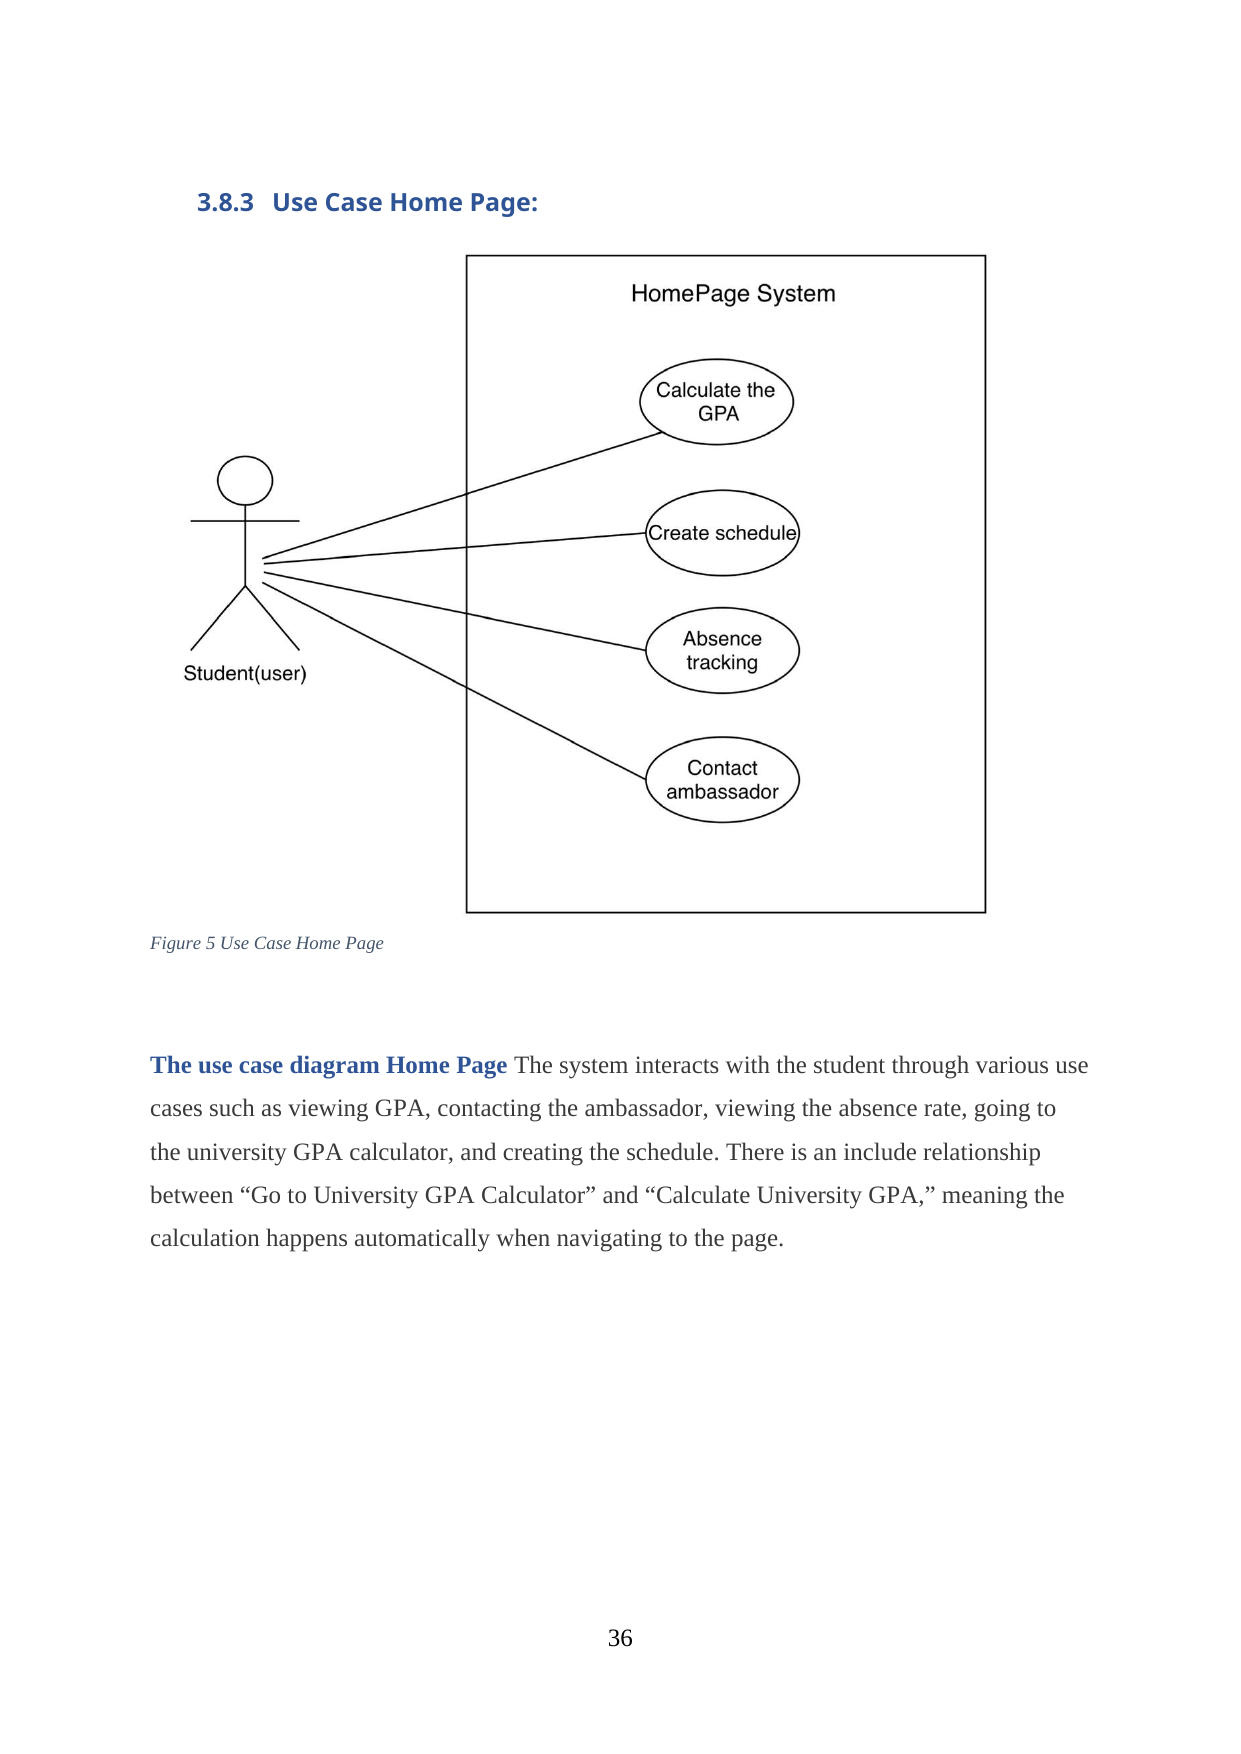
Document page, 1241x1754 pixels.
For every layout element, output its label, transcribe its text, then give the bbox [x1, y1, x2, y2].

picture [150, 247, 1007, 928]
text Figure 5 Use Case Home Page [150, 932, 1090, 953]
subtitle Use Case Home Page: [197, 185, 1090, 219]
text The use case diagram Home Page The system interacts with the student through various use cases such as viewing GPA, contacting the ambassador, viewing the absence rate, going to the university GPA calculator, and creating the schedule. There is an include relationship between “Go to University GPA Calculator” and “Calculate University GPA,” meaning the calculation happens automatically when navigating to the page. [150, 1050, 1090, 1252]
